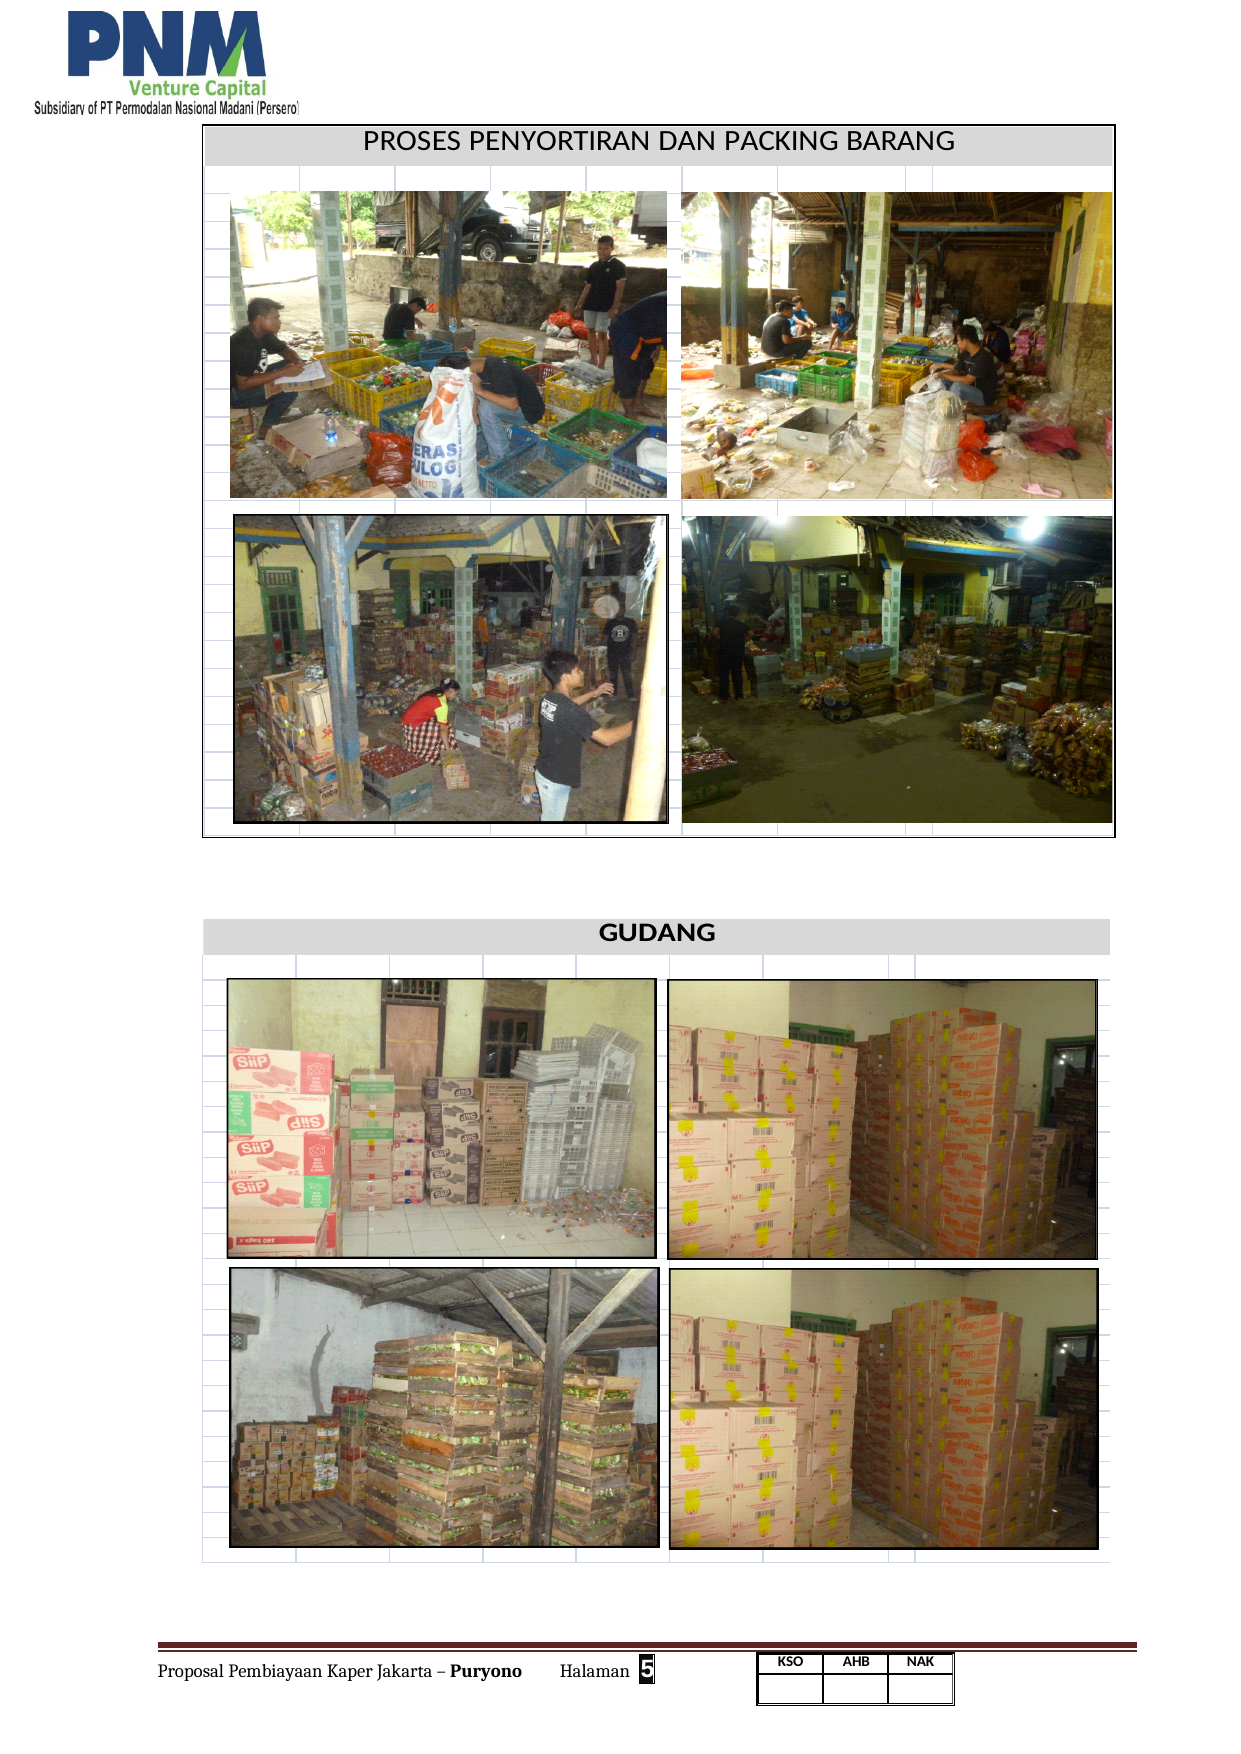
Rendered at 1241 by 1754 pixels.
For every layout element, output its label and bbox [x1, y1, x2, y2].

picture [34, 11, 299, 114]
